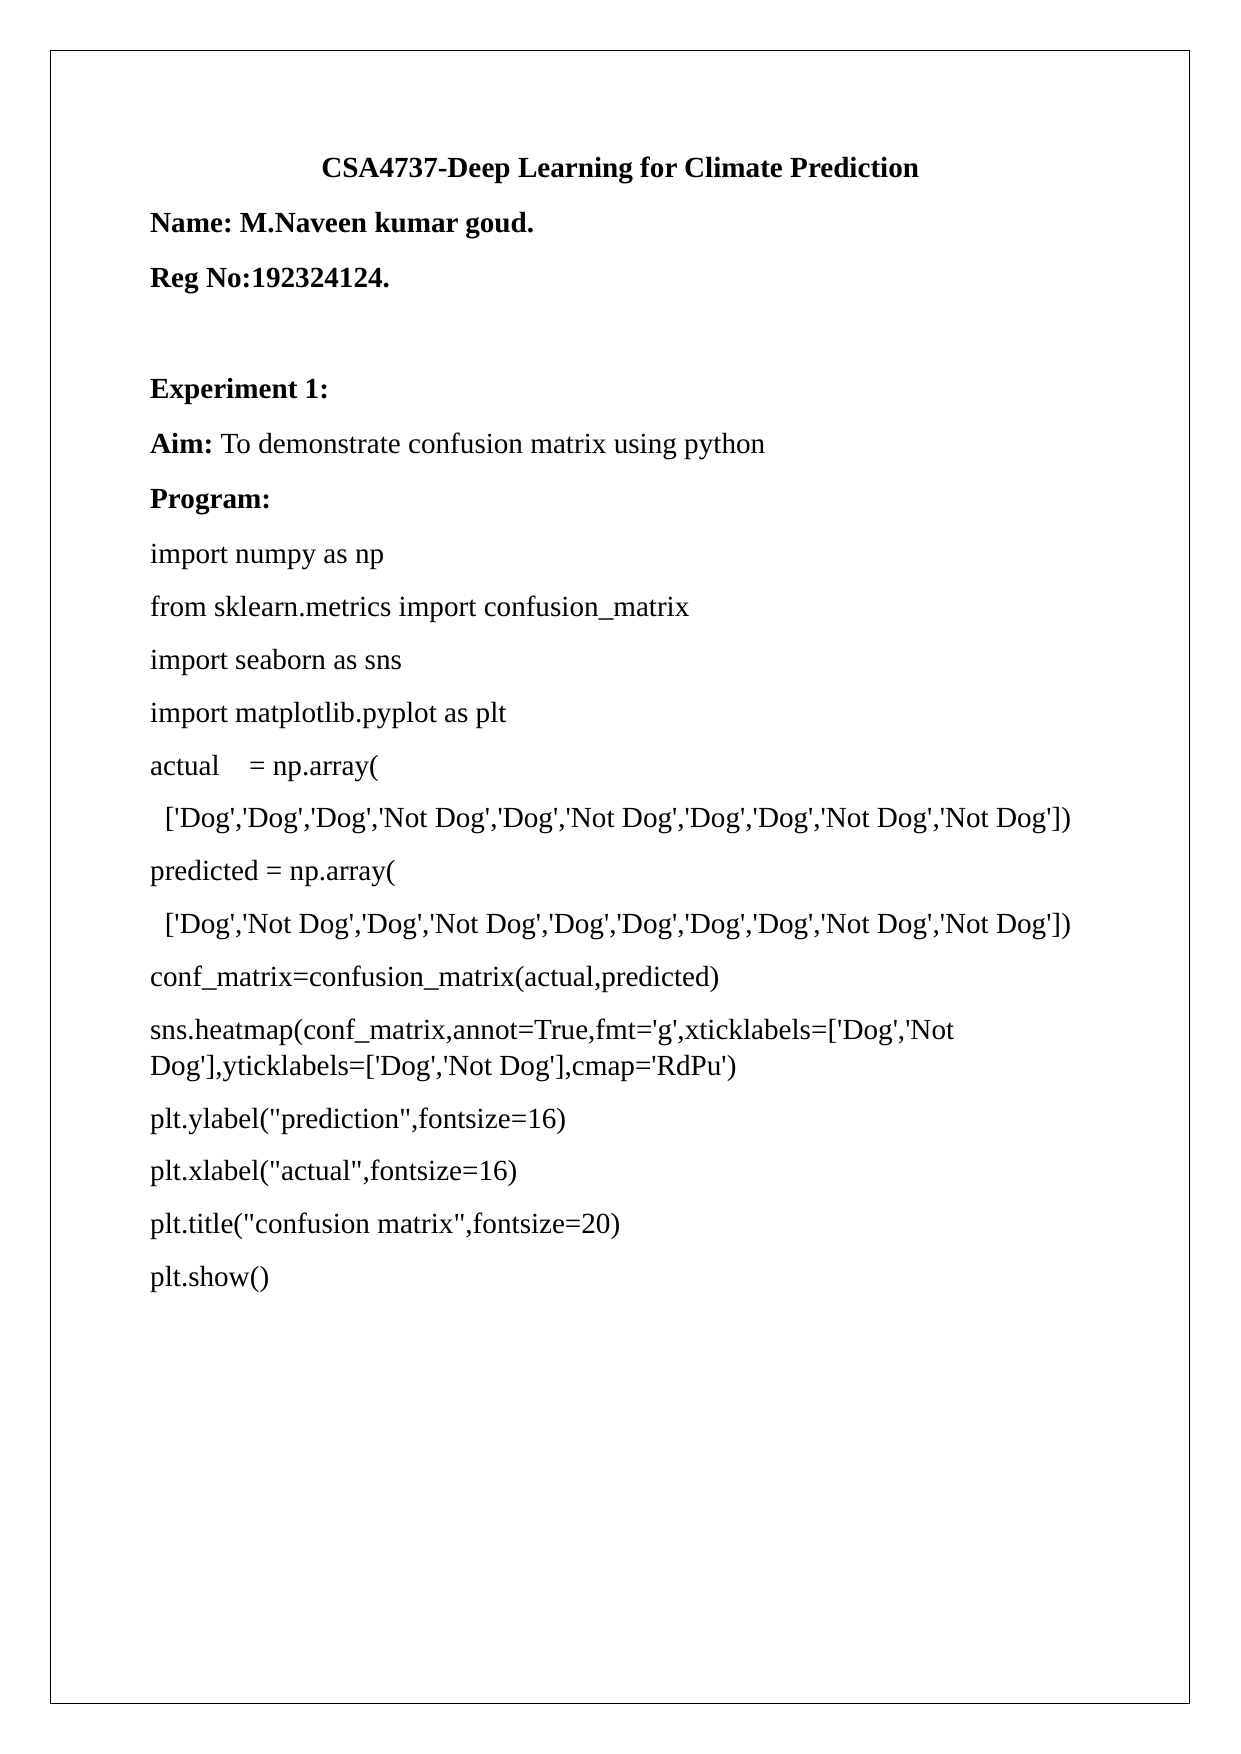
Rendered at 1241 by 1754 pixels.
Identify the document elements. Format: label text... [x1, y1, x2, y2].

text ['Dog','Not Dog','Dog','Not Dog','Dog','Dog','Dog','Dog','Not Dog','Not Dog']) [150, 906, 1090, 940]
text sns.heatmap(conf_matrix,annot=True,fmt='g',xticklabels=['Dog','Not Dog'],yticklabels=['Dog','Not Dog'],cmap='RdPu') [150, 1012, 1090, 1081]
text conf_matrix=confusion_matrix(actual,predicted) [150, 959, 1090, 992]
text CSA4737-Deep Learning for Climate Prediction [150, 150, 1090, 183]
text plt.ylabel("prediction",fontsize=16) [150, 1101, 1090, 1134]
text Reg No:192324124. [150, 260, 1090, 294]
text plt.title("confusion matrix",fontsize=20) [150, 1206, 1090, 1240]
text predicted = np.array( [150, 853, 1090, 887]
text Aim: To demonstrate confusion matrix using python [150, 426, 1090, 459]
text import numpy as np [150, 536, 1090, 570]
text ['Dog','Dog','Dog','Not Dog','Dog','Not Dog','Dog','Dog','Not Dog','Not Dog']) [150, 801, 1090, 834]
text from sklearn.metrics import confusion_matrix [150, 589, 1090, 623]
text import seaborn as sns [150, 642, 1090, 676]
text plt.show() [150, 1259, 1090, 1293]
text import matplotlib.pyplot as plt [150, 695, 1090, 728]
text plt.xlabel("actual",fontsize=16) [150, 1153, 1090, 1187]
text actual = np.array( [150, 748, 1090, 781]
text Program: [150, 481, 1090, 515]
text Experiment 1: [150, 371, 1090, 404]
text Name: M.Naveen kumar goud. [150, 205, 1090, 239]
